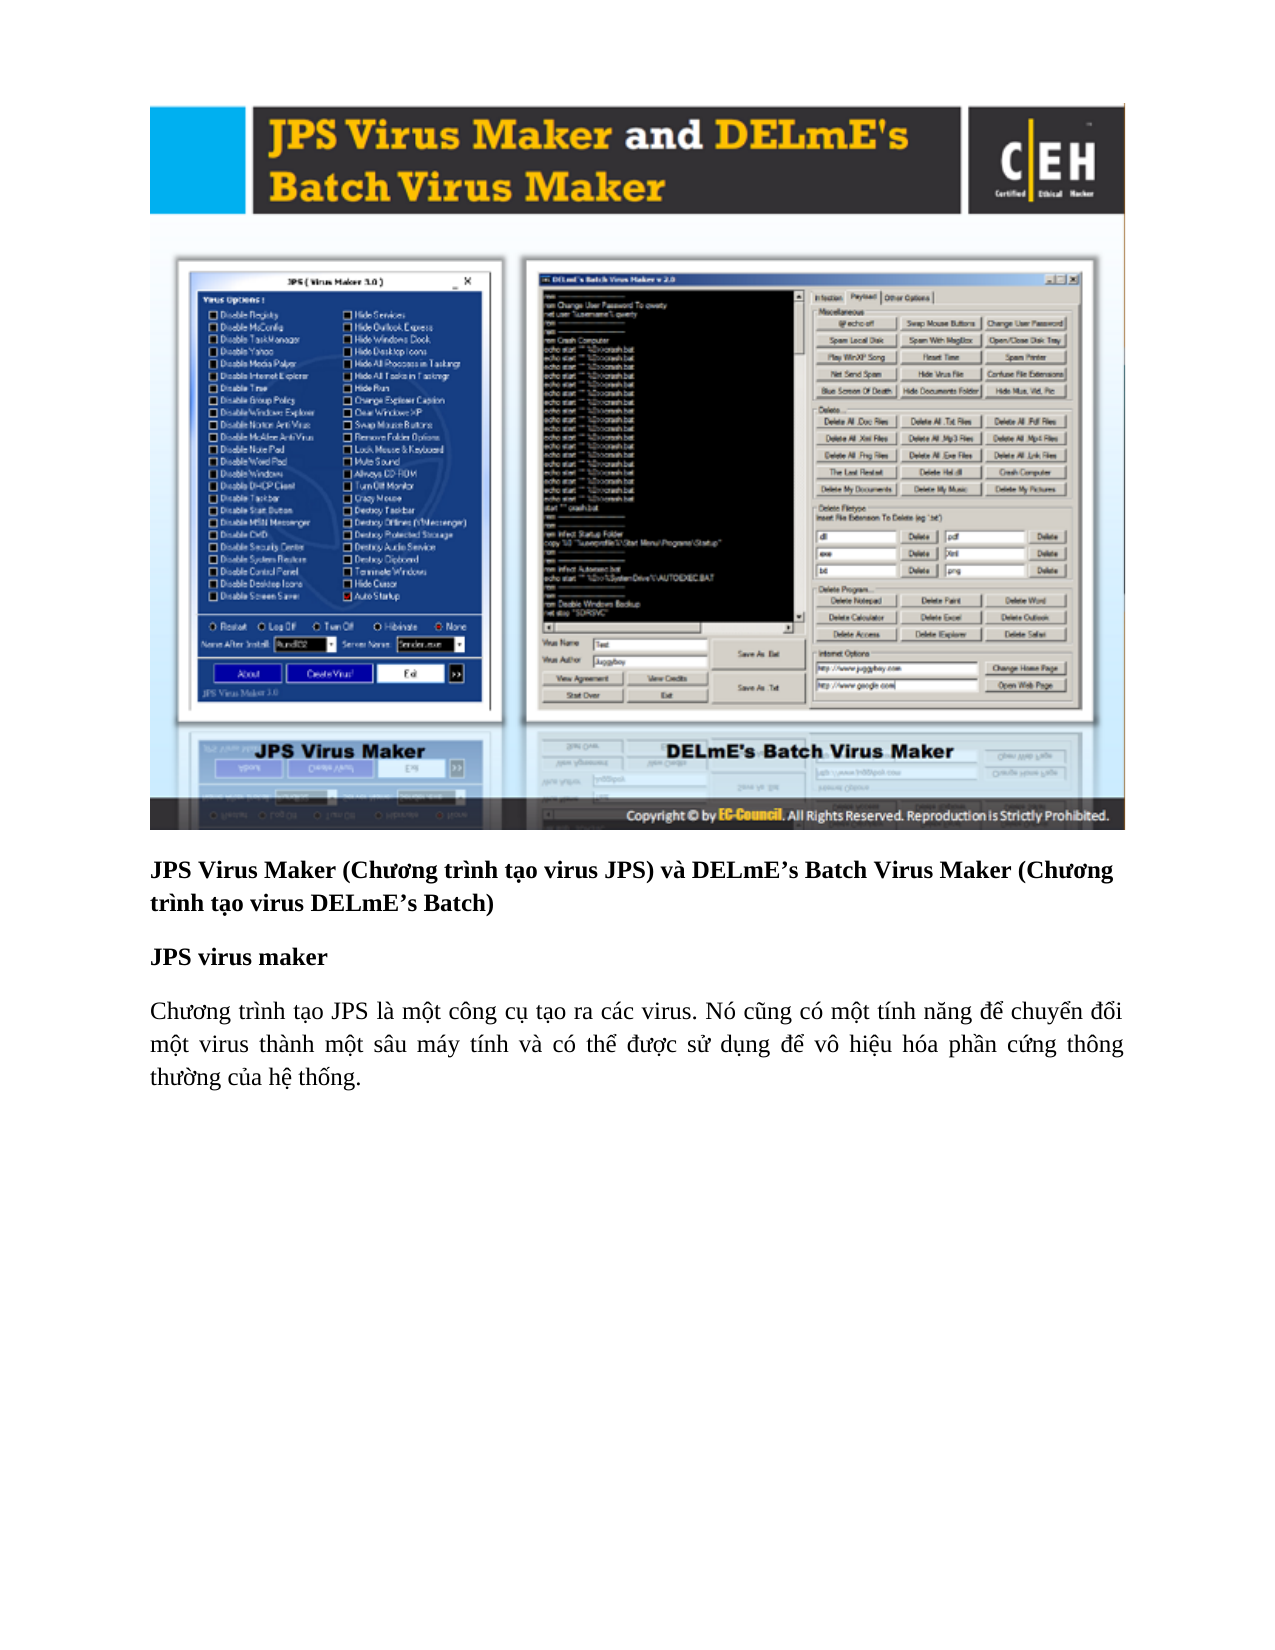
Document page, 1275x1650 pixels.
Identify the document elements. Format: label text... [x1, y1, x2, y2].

text Chương trình tạo JPS là một công cụ tạo ra các virus. Nó cũng có một tính năng để chuyển đổi một virus thành một sâu máy tính và có thể được sử dụng để vô hiệu hóa phần cứng thông thường của hệ thống. [150, 996, 1125, 1091]
picture [150, 103, 1125, 830]
text JPS Virus Maker (Chương trình tạo virus JPS) và DELmE’s Batch Virus Maker (Chương trình tạo virus DELmE’s Batch) [150, 855, 1125, 917]
text JPS virus maker [150, 942, 1125, 971]
